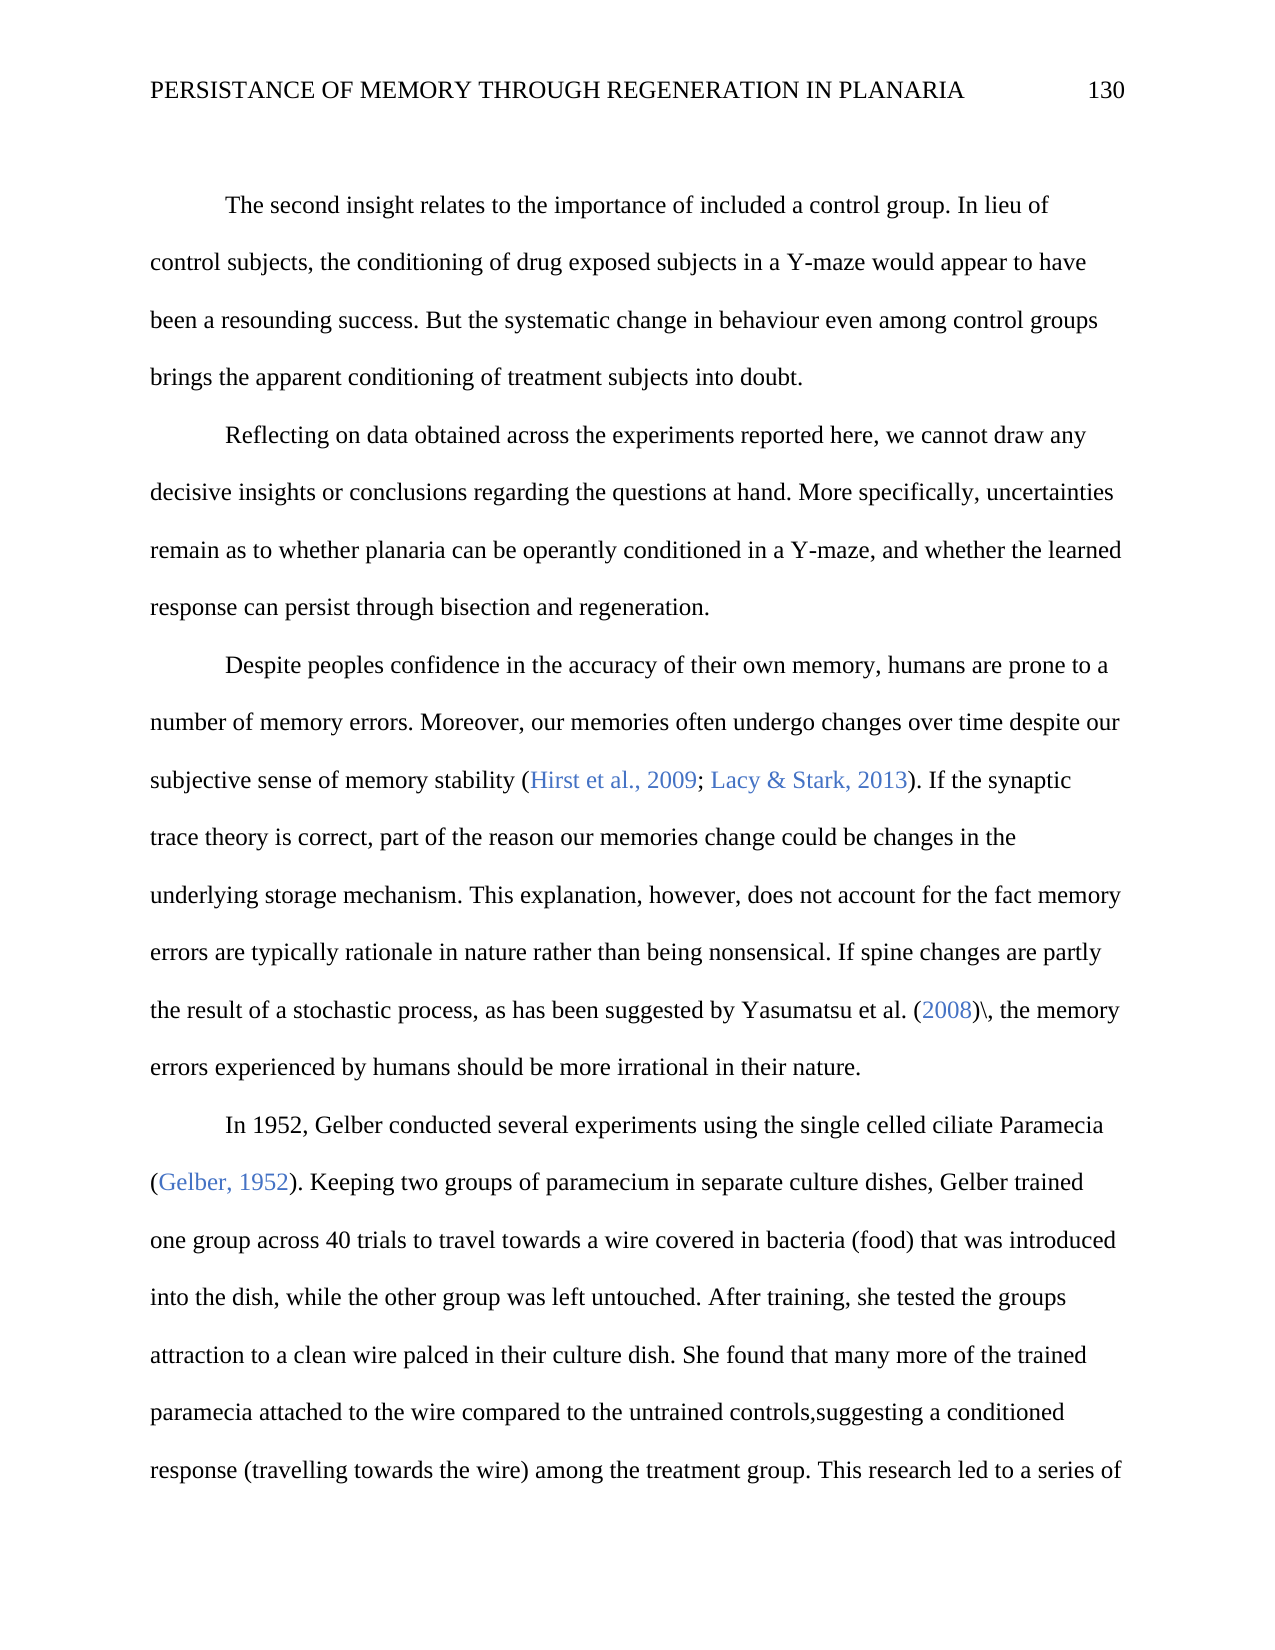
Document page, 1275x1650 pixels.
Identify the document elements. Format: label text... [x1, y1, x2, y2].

text Reflecting on data obtained across the experiments reported here, we cannot draw any decisive insights or conclusions regarding the questions at hand. More specifically, uncertainties remain as to whether planaria can be operantly conditioned in a Y-maze, and whether the learned response can persist through bisection and regeneration. [150, 420, 1125, 621]
text The second insight relates to the importance of included a control group. In lieu of control subjects, the conditioning of drug exposed subjects in a Y-maze would appear to have been a resounding success. But the systematic change in behaviour even among control groups brings the apparent conditioning of treatment subjects into doubt. [150, 190, 1125, 391]
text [150, 1110, 1125, 1484]
text Despite peoples confidence in the accuracy of their own memory, humans are prone to a number of memory errors. Moreover, our memories often undergo changes over time despite our subjective sense of memory stability (Hirst et al., 2009; Lacy & Stark, 2013). If the synaptic trace theory is correct, part of the reason our memories change could be changes in the underlying storage mechanism. This explanation, however, does not account for the fact memory errors are typically rationale in nature rather than being nonsensical. If spine changes are partly the result of a stochastic process, as has been suggested by Yasumatsu et al. (2008)\, the memory errors experienced by humans should be more irrational in their nature. [150, 650, 1125, 1081]
